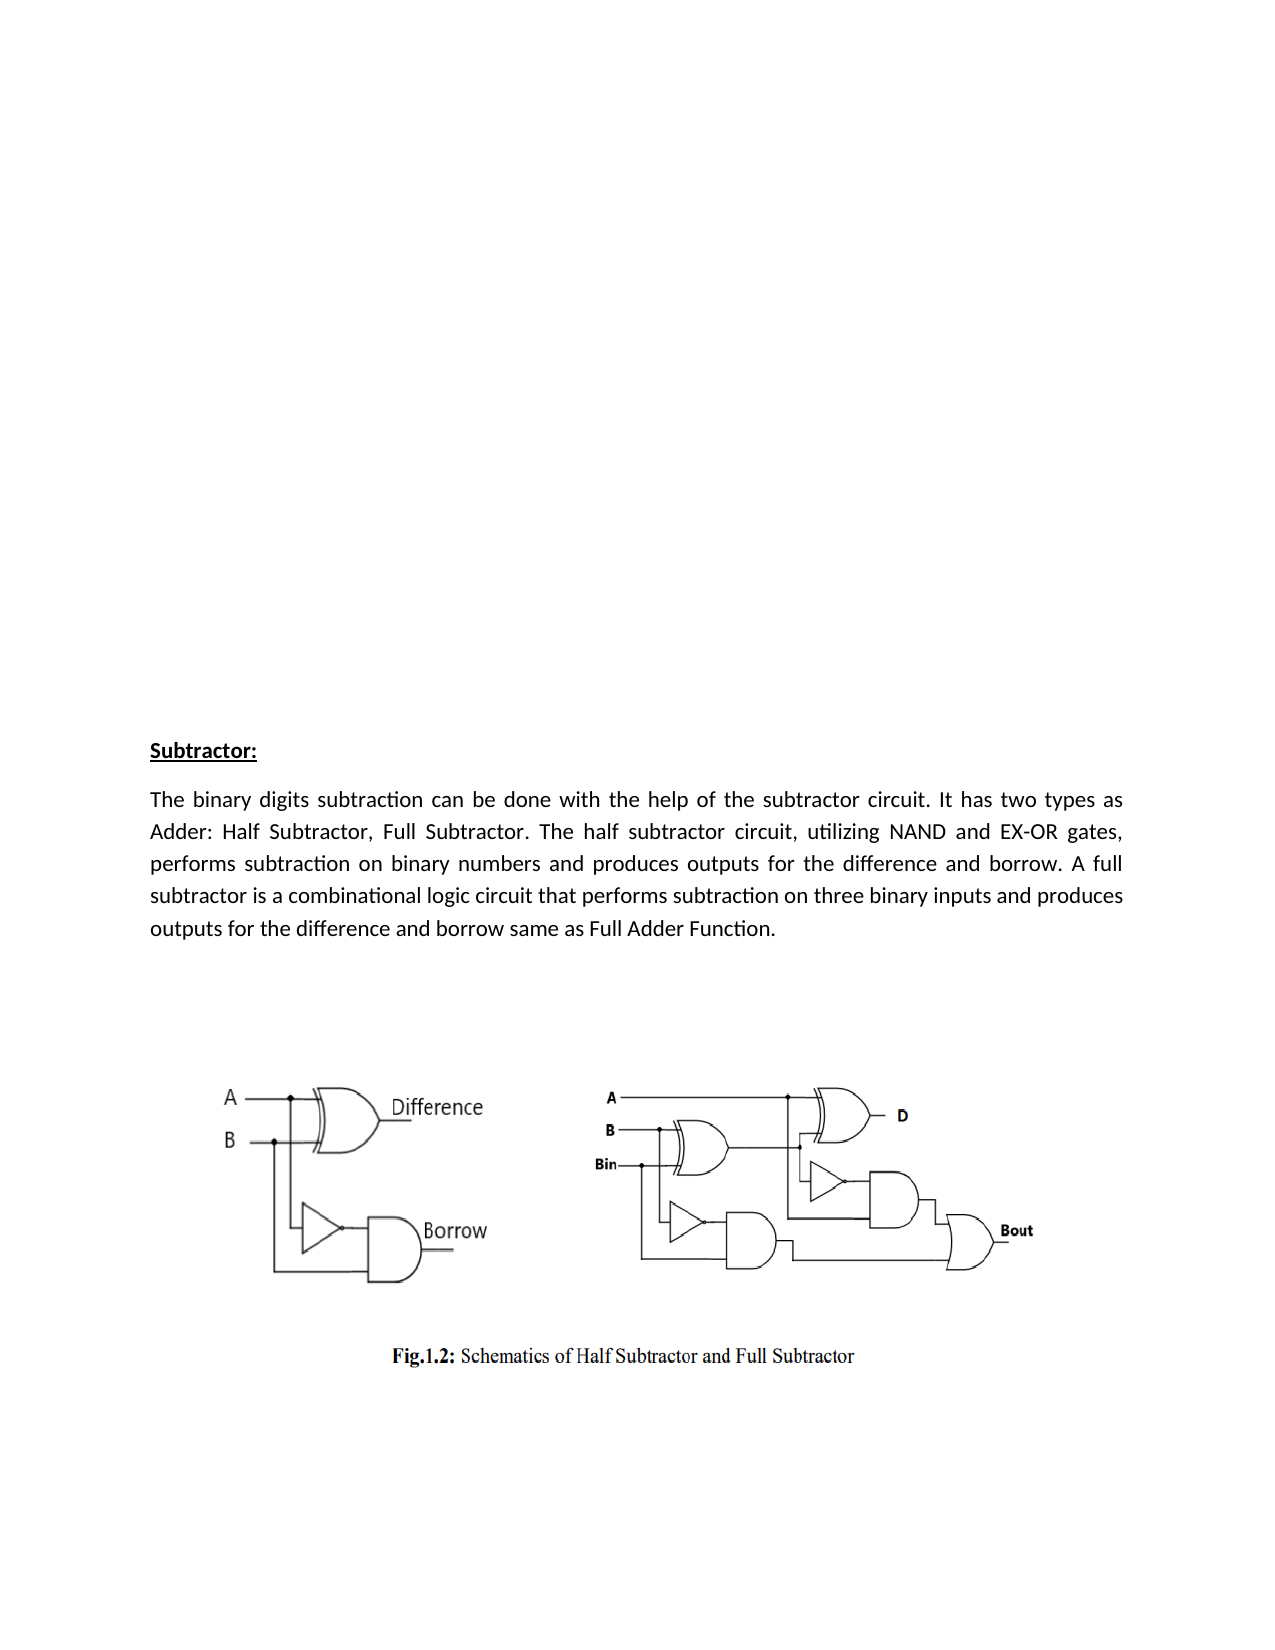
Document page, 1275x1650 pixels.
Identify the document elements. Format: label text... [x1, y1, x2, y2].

text The binary digits subtraction can be done with the help of the subtractor circuit. It has two types as Adder: Half Subtractor, Full Subtractor. The half subtractor circuit, utilizing NAND and EX-OR gates, performs subtraction on binary numbers and produces outputs for the difference and borrow. A full subtractor is a combinational logic circuit that performs subtraction on three binary inputs and produces outputs for the difference and borrow same as Full Adder Function. [150, 785, 1125, 942]
text Subtractor: [150, 736, 1125, 764]
picture [209, 1063, 1053, 1373]
